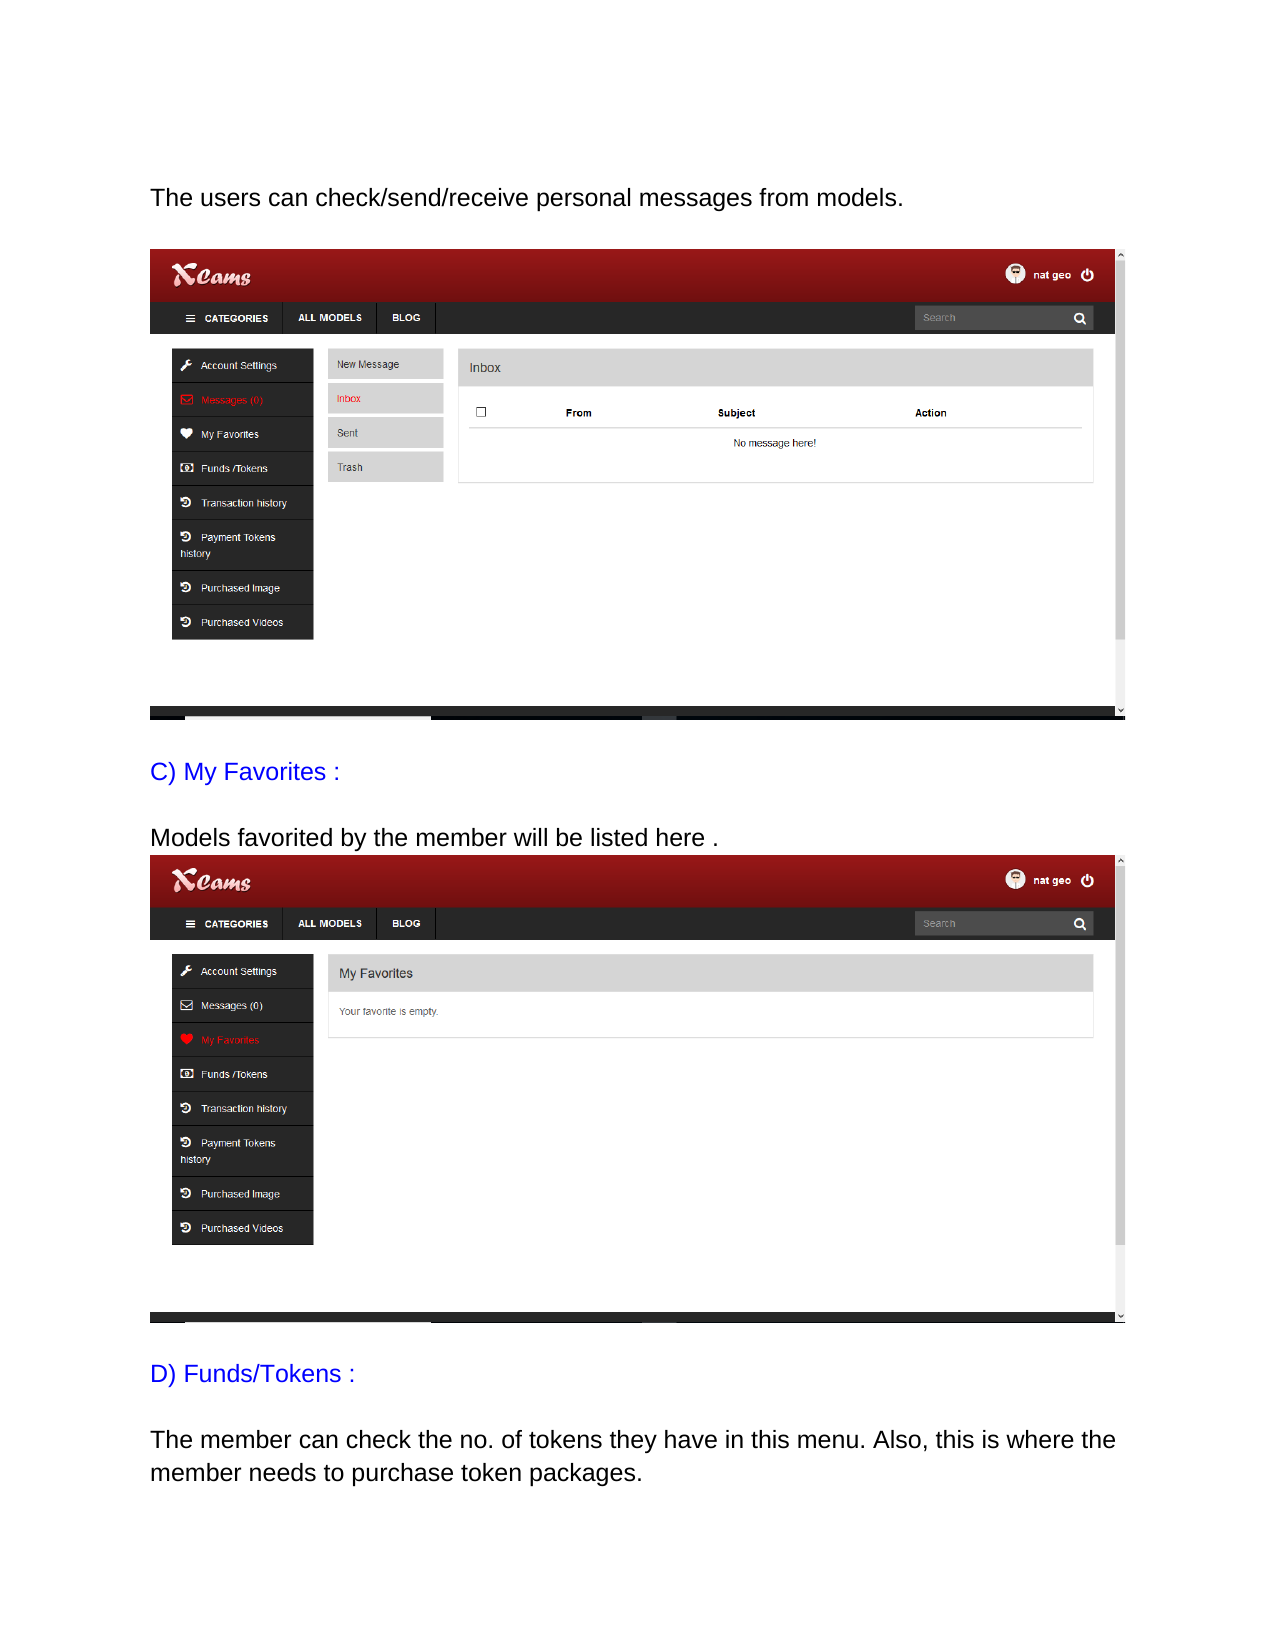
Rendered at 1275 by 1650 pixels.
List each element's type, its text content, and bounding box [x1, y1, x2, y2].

text D) Funds/Tokens : [150, 1359, 1125, 1388]
picture [150, 249, 1125, 720]
text C) My Favorites : [150, 757, 1125, 786]
text The users can check/send/receive personal messages from models. [150, 183, 1125, 212]
text Models favorited by the member will be listed here . [150, 823, 1125, 852]
picture [150, 855, 1125, 1323]
text The member can check the no. of tokens they have in this menu. Also, this is where the member needs to purchase token packages. [150, 1425, 1125, 1487]
